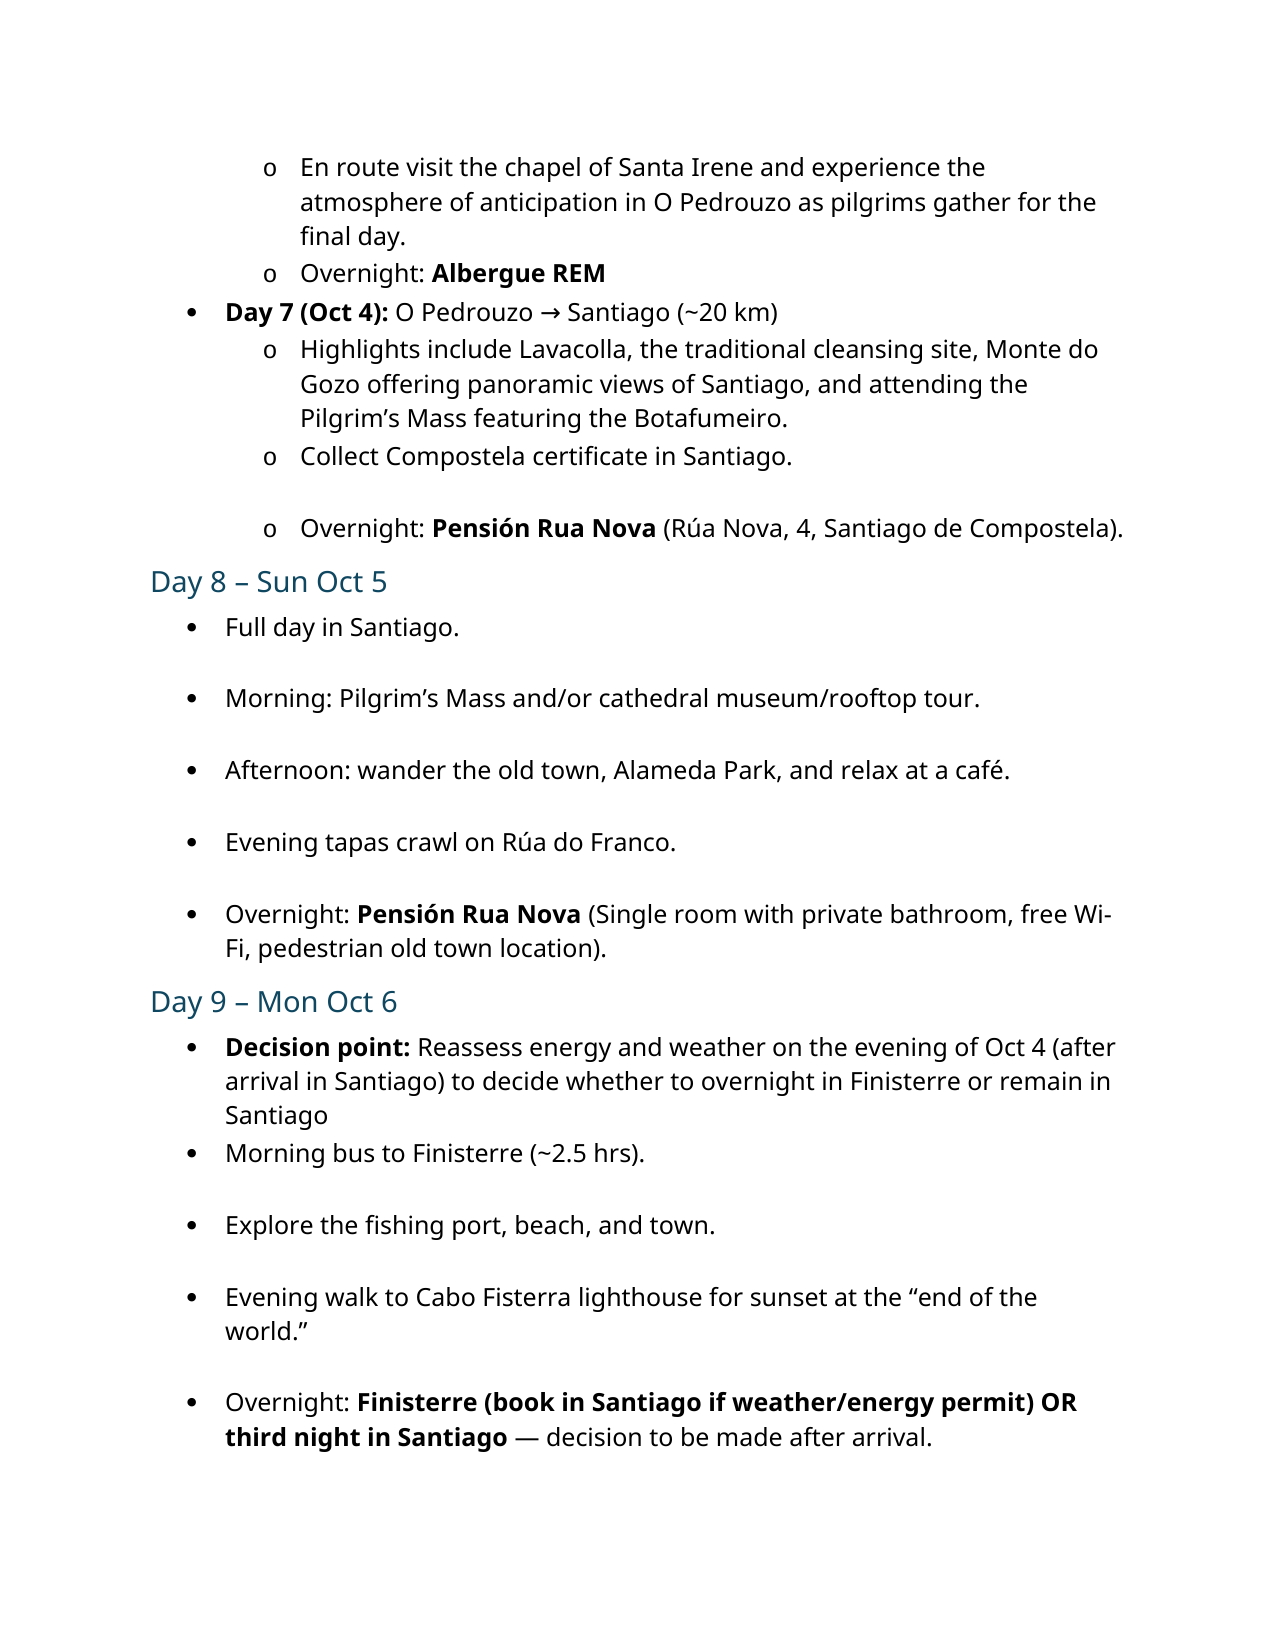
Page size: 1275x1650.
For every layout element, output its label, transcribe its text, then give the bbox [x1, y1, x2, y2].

list Morning: Pilgrim’s Mass and/or cathedral museum/rooftop tour. [187, 681, 1125, 749]
list Morning bus to Finisterre (~2.5 hrs). [187, 1135, 1125, 1203]
list Explore the fishing port, beach, and town. [187, 1207, 1125, 1275]
list Afternoon: wander the old town, Alameda Park, and relax at a café. [187, 753, 1125, 821]
list Full day in Santiago. [187, 609, 1125, 677]
list Overnight: Pensión Rua Nova (Rúa Nova, 4, Santiago de Compostela). [262, 510, 1125, 544]
list Overnight: Albergue REM [262, 256, 1125, 290]
list En route visit the chapel of Santa Irene and experience the atmosphere of anticipation in O Pedrouzo as pilgrims gather for the final day. [262, 150, 1125, 252]
list Overnight: Pensión Rua Nova (Single room with private bathroom, free Wi-Fi, pedestrian old town location). [187, 897, 1125, 965]
list Decision point: Reassess energy and weather on the evening of Oct 4 (after arrival in Santiago) to decide whether to overnight in Finisterre or remain in Santiago [187, 1029, 1125, 1132]
list Collect Compostela certificate in Santiago. [262, 438, 1125, 506]
list Overnight: Finisterre (book in Santiago if weather/energy permit) OR third night in Santiago — decision to be made after arrival. [187, 1385, 1125, 1453]
list Day 7 (Oct 4): O Pedrouzo → Santiago (~20 km) [187, 294, 1125, 328]
list Highlights include Lavacolla, the traditional cleansing site, Monte do Gozo offering panoramic views of Santiago, and attending the Pilgrim’s Mass featuring the Botafumeiro. [262, 332, 1125, 434]
list Evening tapas crawl on Rúa do Franco. [187, 825, 1125, 893]
subtitle Day 9 – Mon Oct 6 [150, 981, 1125, 1021]
subtitle Day 8 – Sun Oct 5 [150, 561, 1125, 601]
list Evening walk to Cabo Fisterra lighthouse for sunset at the “end of the world.” [187, 1279, 1125, 1381]
